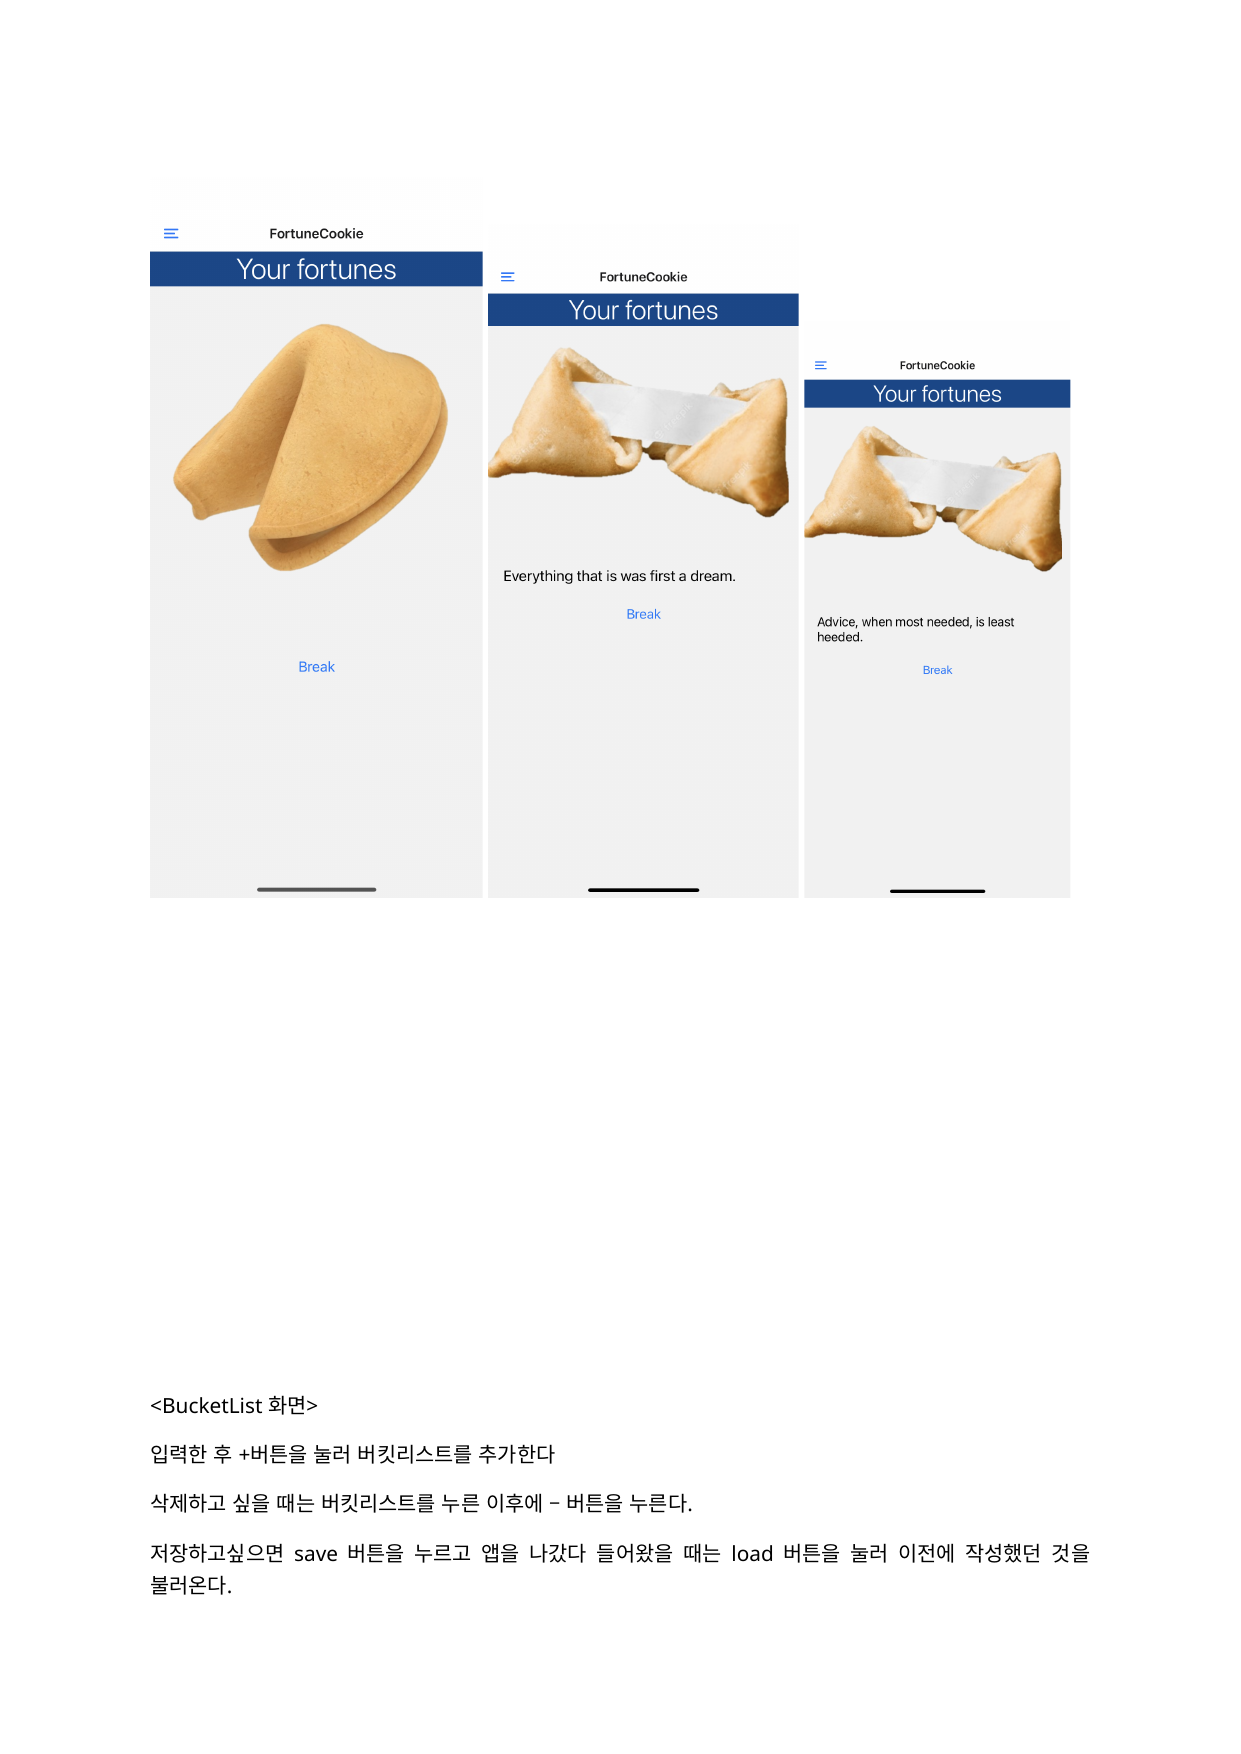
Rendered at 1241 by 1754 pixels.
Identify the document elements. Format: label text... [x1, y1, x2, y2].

picture [150, 177, 483, 898]
list 입력한 후 +버튼을 눌러 버킷리스트를 추가한다 [150, 1438, 1090, 1469]
list <BucketList 화면> [150, 1389, 1090, 1419]
picture [804, 321, 1071, 898]
list 삭제하고 싶을 때는 버킷리스트를 누른 이후에 – 버튼을 누른다. [150, 1488, 1090, 1518]
list 저장하고싶으면 save 버튼을 누르고 앱을 나갔다 들어왔을 때는 load 버튼을 눌러 이전에 작성했던 것을 불러온다. [150, 1537, 1090, 1600]
picture [488, 224, 799, 898]
